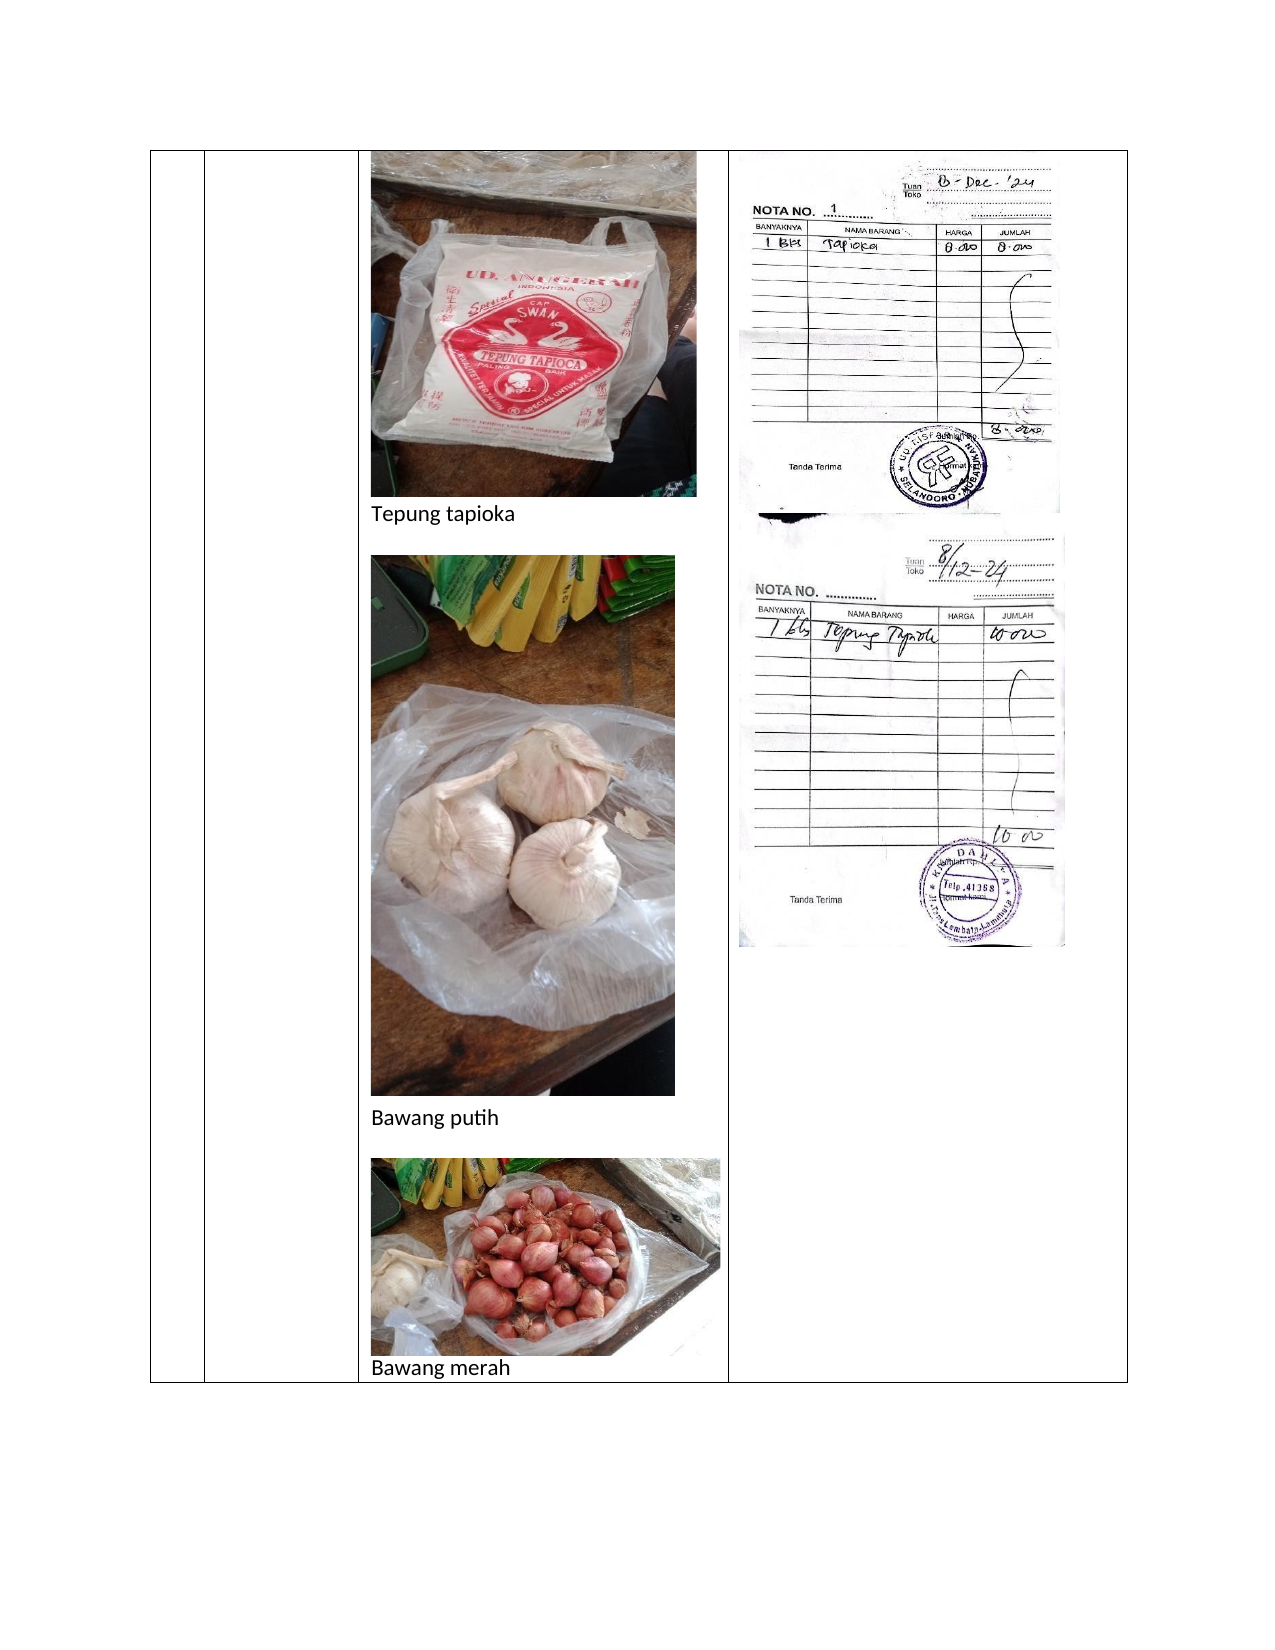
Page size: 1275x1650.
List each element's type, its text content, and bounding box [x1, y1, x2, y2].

picture [370, 151, 697, 497]
table_header Tepung tapioka Bawang putih Bawang merah [359, 151, 728, 1382]
picture [370, 555, 675, 1096]
table_header [205, 151, 358, 1382]
table_header [151, 151, 204, 1382]
picture [370, 1158, 721, 1356]
table_header [729, 151, 1127, 1382]
